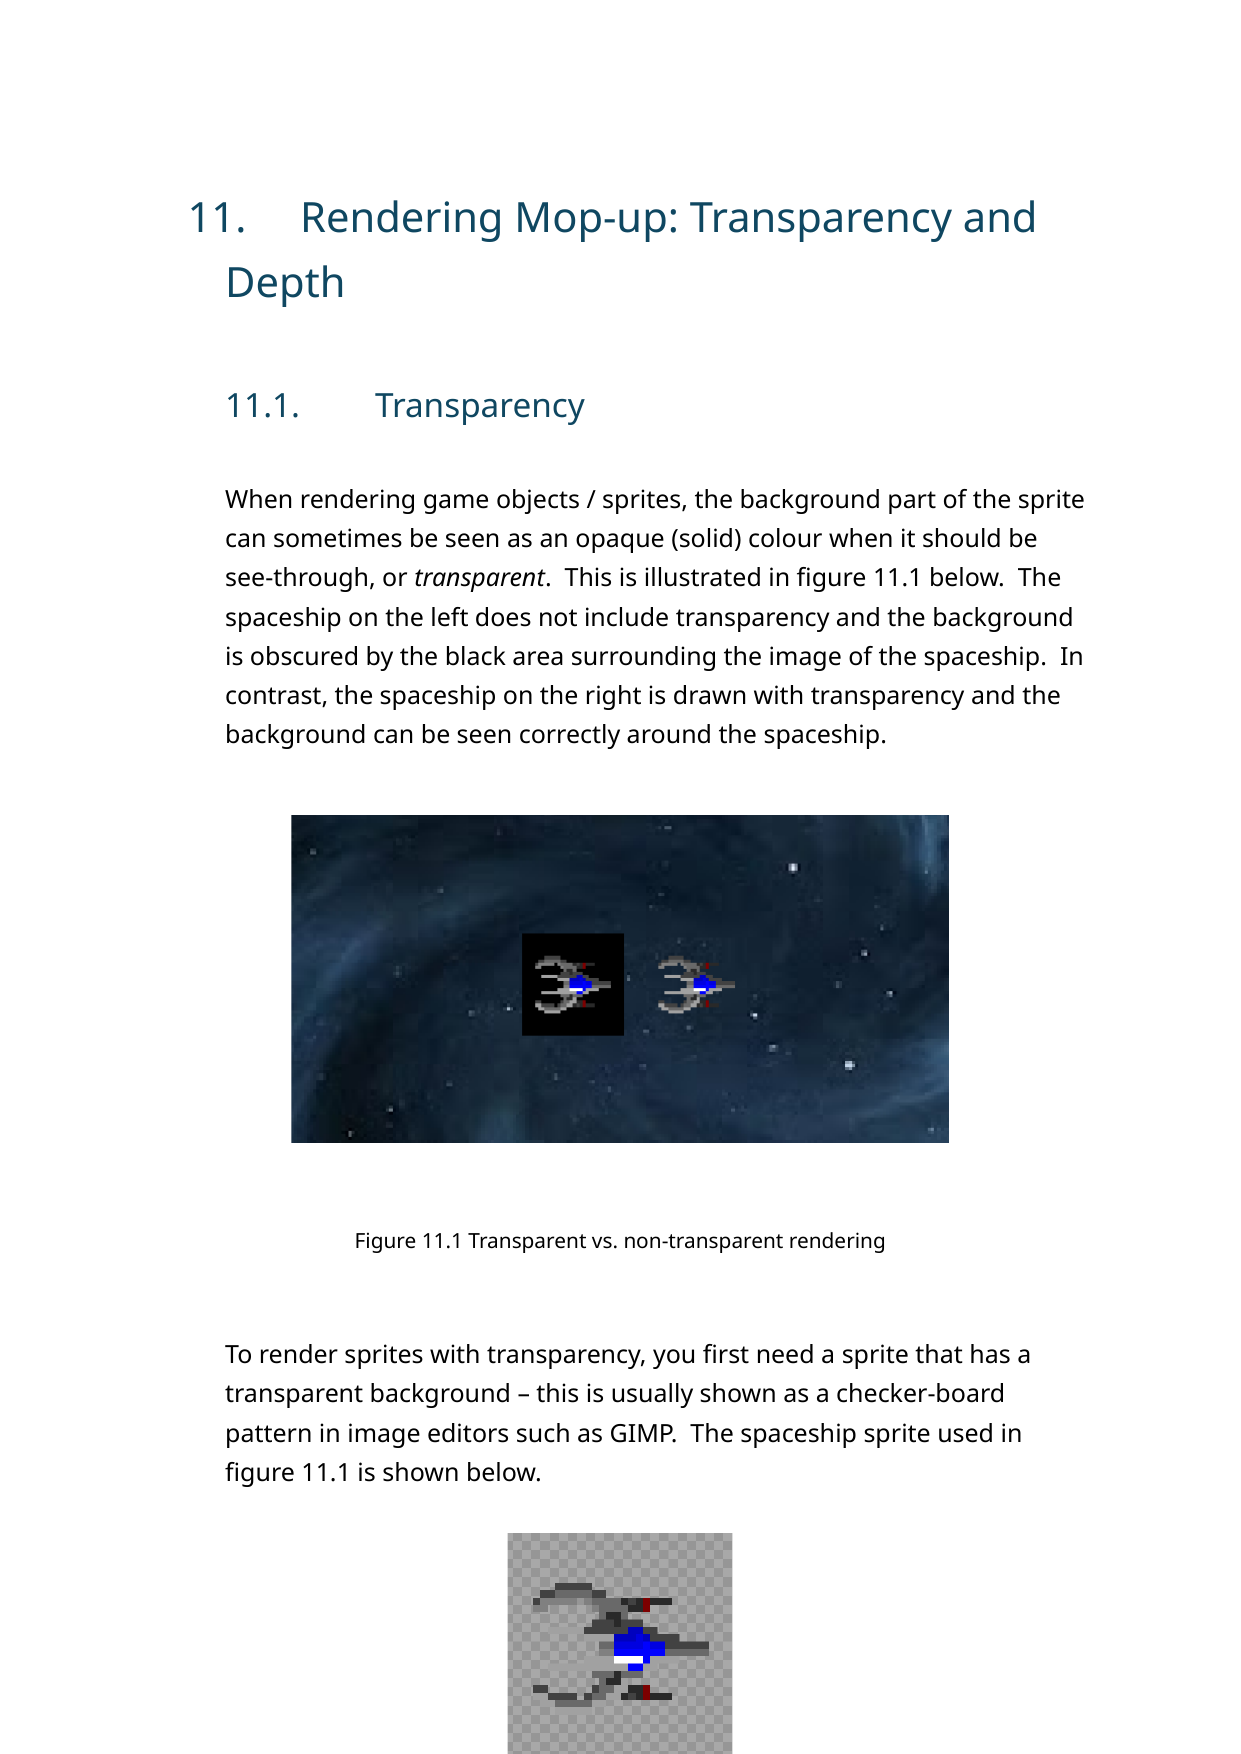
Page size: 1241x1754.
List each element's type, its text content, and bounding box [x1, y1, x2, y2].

subtitle Transparency [225, 382, 1090, 427]
list When rendering game objects / sprites, the background part of the sprite can sometimes be seen as an opaque (solid) colour when it should be see-through, or transparent. This is illustrated in figure 11.1 below. The spaceship on the left does not include transparency and the background is obscured by the black area surrounding the image of the spaceship. In contrast, the spaceship on the right is drawn with transparency and the background can be seen correctly around the spaceship. [225, 482, 1090, 751]
list Figure 11.1 Transparent vs. non-transparent rendering [150, 1226, 1090, 1254]
picture [291, 815, 949, 1143]
picture [507, 1533, 733, 1754]
list To render sprites with transparency, you first need a sprite that has a transparent background – this is usually shown as a checker-board pattern in image editors such as GIMP. The spaceship sprite used in figure 11.1 is shown below. [225, 1337, 1090, 1488]
subtitle Rendering Mop-up: Transparency and Depth [187, 187, 1090, 309]
